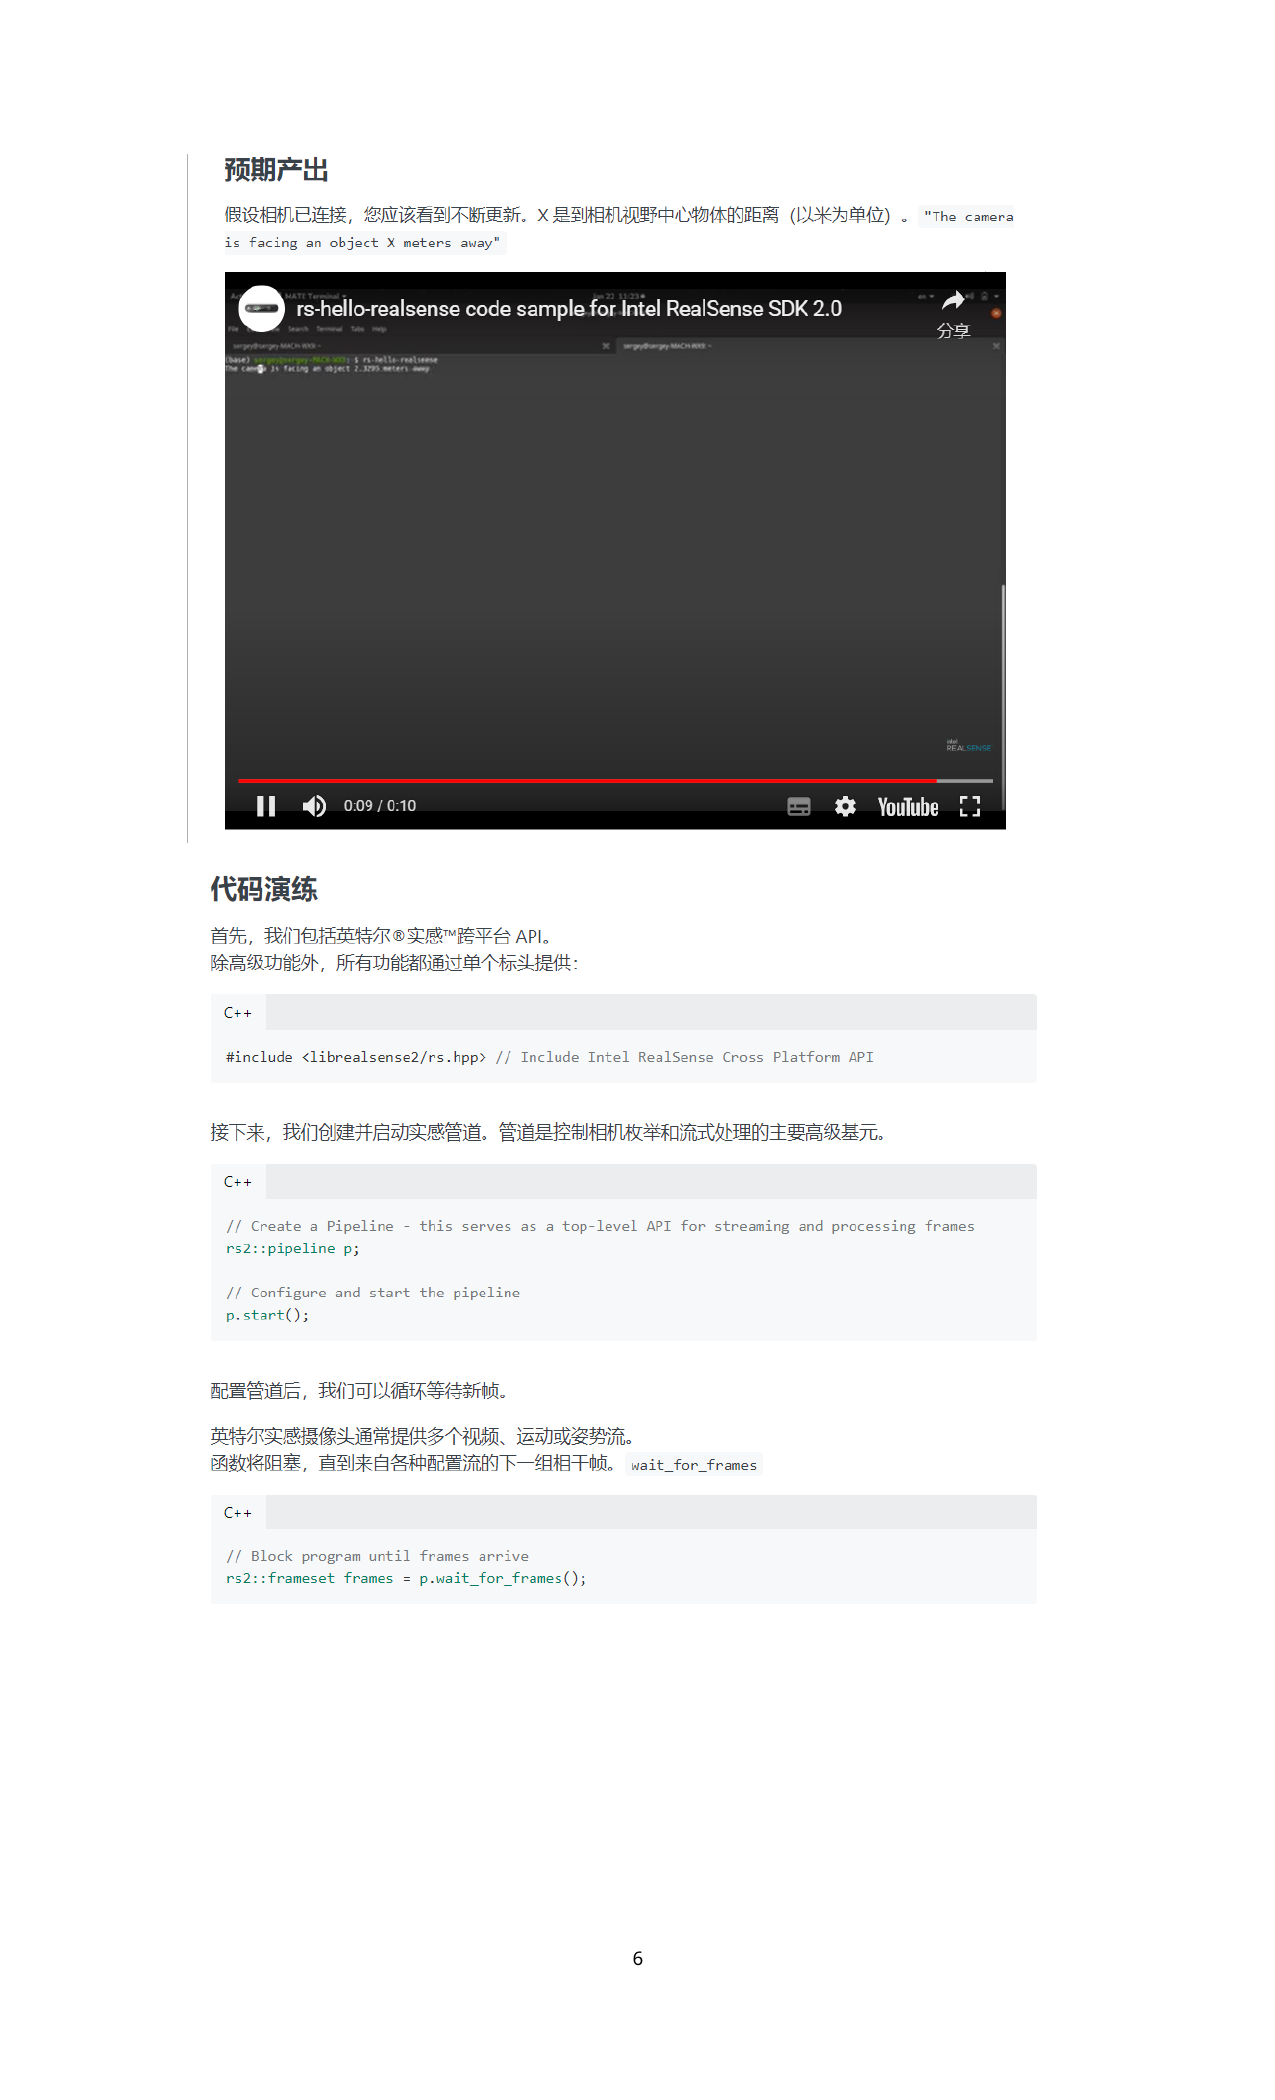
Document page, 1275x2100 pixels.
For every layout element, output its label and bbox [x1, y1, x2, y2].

picture [187, 154, 1053, 843]
picture [187, 869, 1053, 1621]
